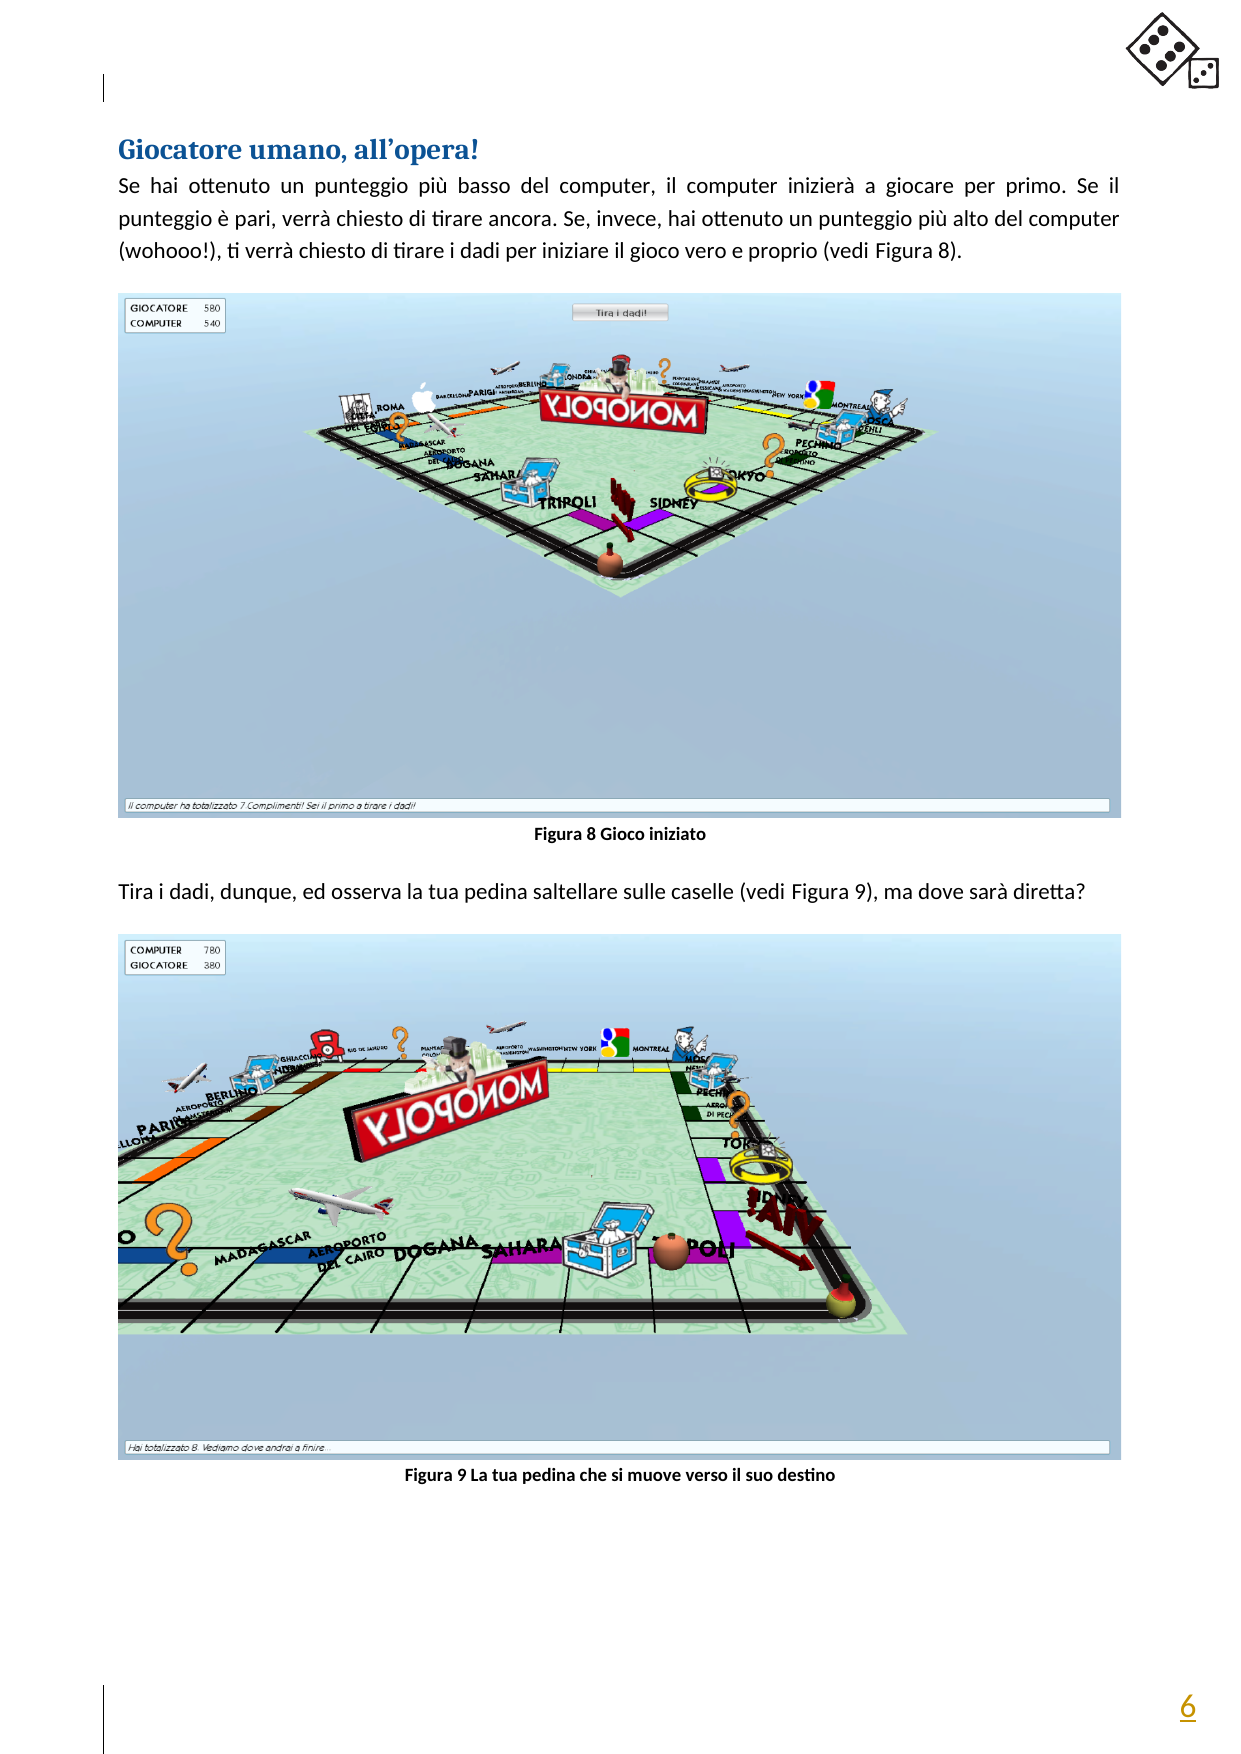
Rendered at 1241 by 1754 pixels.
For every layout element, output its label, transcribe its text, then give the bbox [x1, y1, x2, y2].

picture [118, 293, 1122, 818]
text Tira i dadi, dunque, ed osserva la tua pedina saltellare sulle caselle (vedi Figura 9), ma dove sarà diretta? [118, 877, 1122, 905]
text Se hai ottenuto un punteggio più basso del computer, il computer inizierà a giocare per primo. Se il punteggio è pari, verrà chiesto di tirare ancora. Se, invece, hai ottenuto un punteggio più alto del computer (wohooo!), ti verrà chiesto di tirare i dadi per iniziare il gioco vero e proprio (vedi Figura 8). [118, 171, 1122, 264]
text Figura 9 La tua pedina che si muove verso il suo destino [118, 1464, 1122, 1487]
picture [118, 934, 1122, 1460]
subtitle Giocatore umano, all’opera! [118, 133, 1122, 166]
text Figura 8 Gioco iniziato [118, 822, 1122, 845]
picture [1121, 8, 1227, 105]
